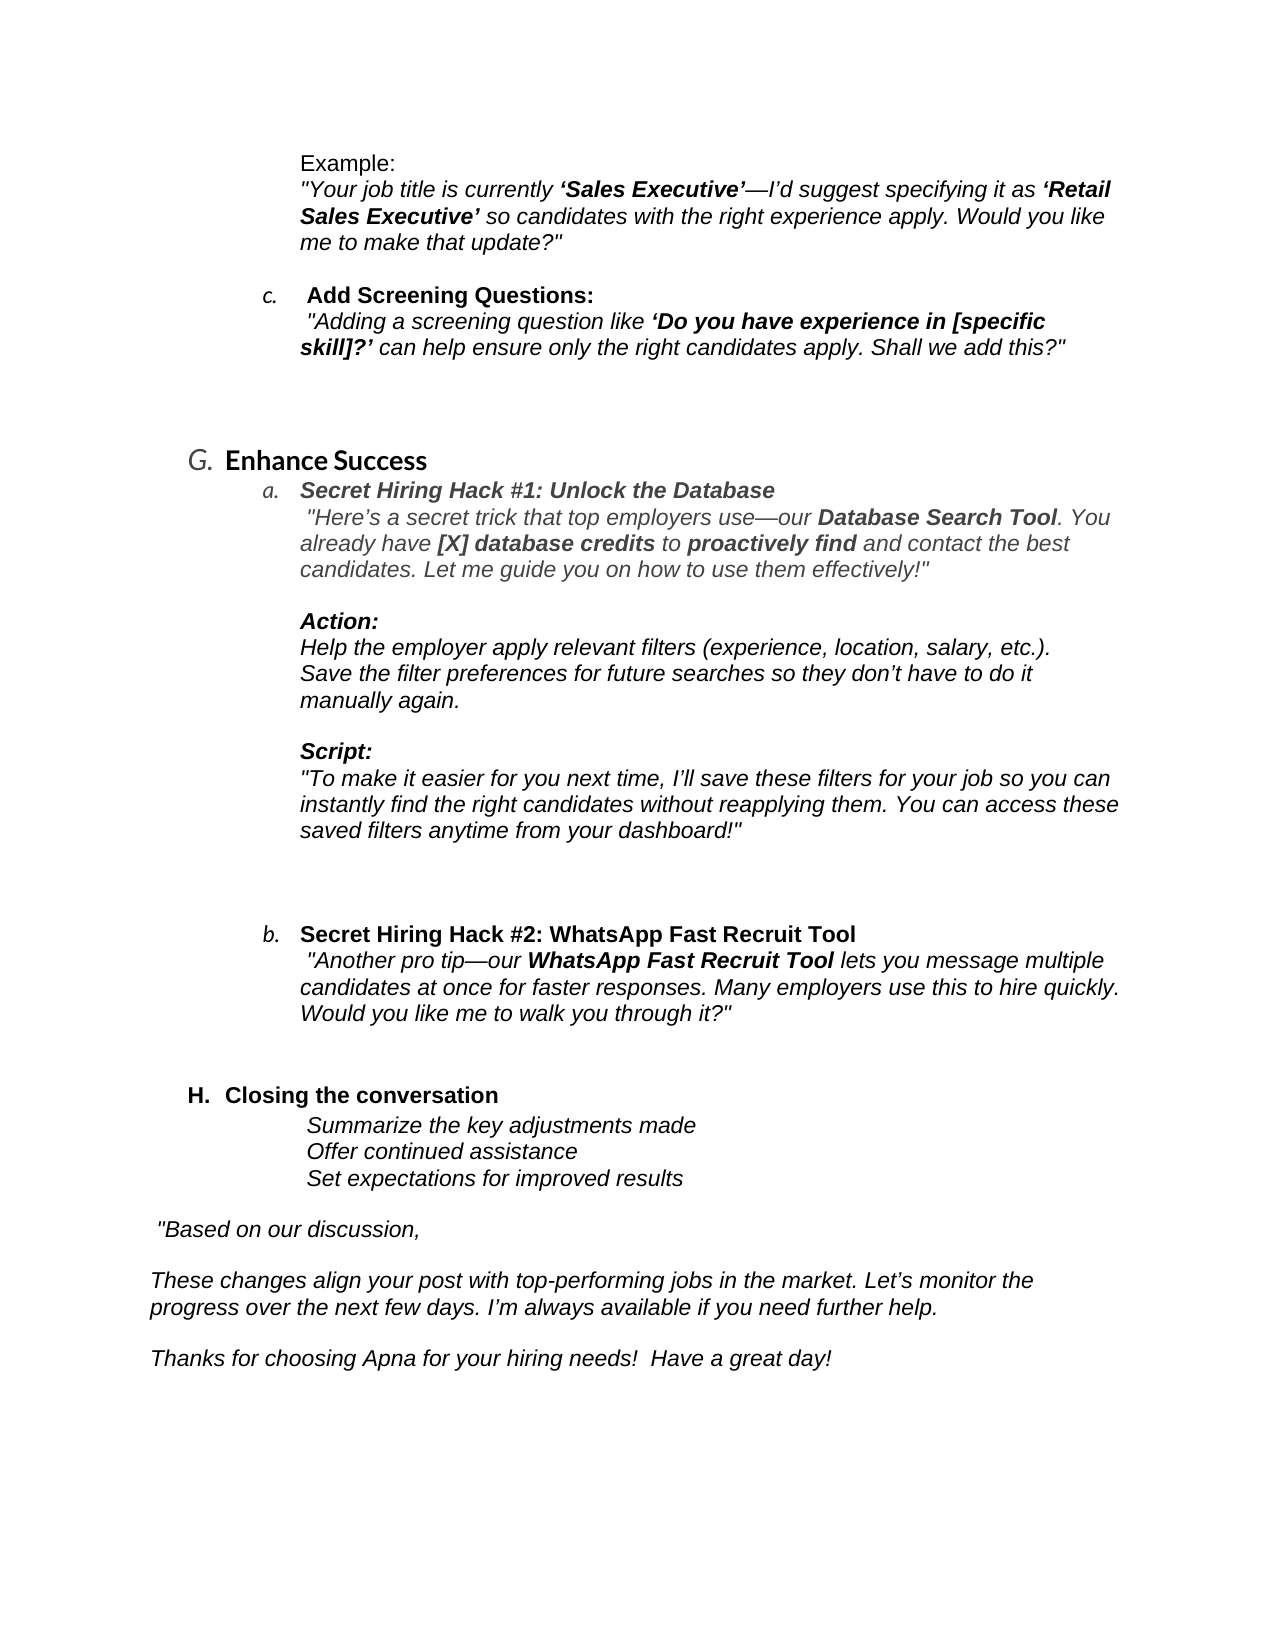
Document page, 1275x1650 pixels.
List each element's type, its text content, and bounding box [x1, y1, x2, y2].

text Action: Help the employer apply relevant filters (experience, location, salary, etc.). Save the filter preferences for future searches so they don’t have to do it manually again. [300, 608, 1125, 713]
list Add Screening Questions: "Adding a screening question like ‘Do you have experience in [specific skill]?’ can help ensure only the right candidates apply. Shall we add this?" [262, 280, 1125, 361]
text Summarize the key adjustments made [300, 1112, 1125, 1138]
subtitle Secret Hiring Hack #1: Unlock the Database "Here’s a secret trick that top employers use—our Database Search Tool. You already have [X] database credits to proactively find and contact the best candidates. Let me guide you on how to use them effectively!" [262, 476, 1125, 583]
text Example: "Your job title is currently ‘Sales Executive’—I’d suggest specifying it as ‘Retail Sales Executive’ so candidates with the right experience apply. Would you like me to make that update?" [300, 150, 1125, 255]
text "Based on our discussion, [150, 1216, 1125, 1242]
list Secret Hiring Hack #2: WhatsApp Fast Recruit Tool "Another pro tip—our WhatsApp Fast Recruit Tool lets you message multiple candidates at once for faster responses. Many employers use this to hire quickly. Would you like me to walk you through it?" [262, 920, 1125, 1026]
text These changes align your post with top-performing jobs in the market. Let’s monitor the progress over the next few days. I’m always available if you need further help. [150, 1267, 1125, 1320]
text Thanks for choosing Apna for your hiring needs! Have a great day! [150, 1345, 1062, 1371]
list Closing the conversation [187, 1082, 1125, 1108]
text Offer continued assistance Set expectations for improved results [300, 1138, 1125, 1191]
subtitle Enhance Success [187, 441, 1125, 476]
text Script: "To make it easier for you next time, I’ll save these filters for your job so you can instantly find the right candidates without reapplying them. You can access these saved filters anytime from your dashboard!" [300, 738, 1125, 843]
